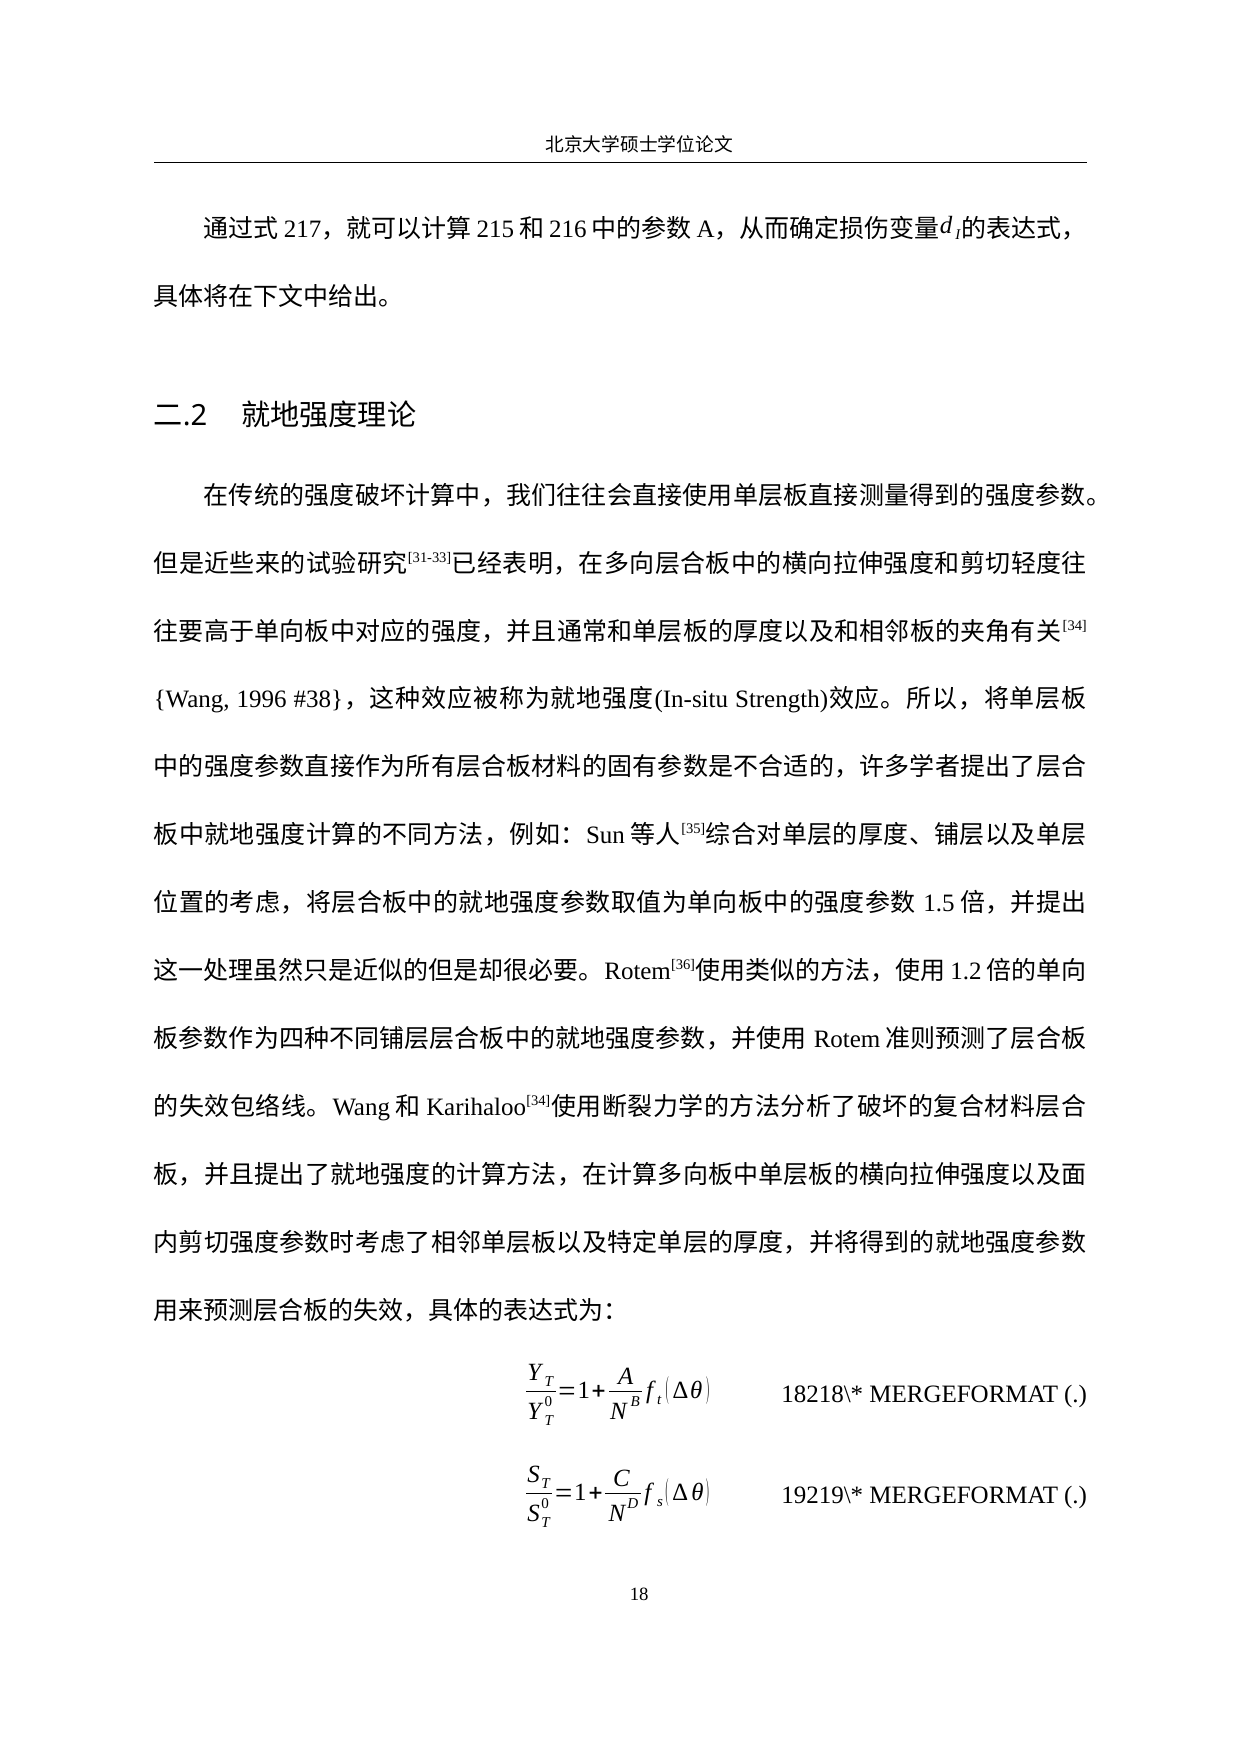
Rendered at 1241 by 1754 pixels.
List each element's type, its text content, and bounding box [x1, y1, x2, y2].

text 在传统的强度破坏计算中，我们往往会直接使用单层板直接测量得到的强度参数。但是近些来的试验研究[31-33]已经表明，在多向层合板中的横向拉伸强度和剪切轻度往往要高于单向板中对应的强度，并且通常和单层板的厚度以及和相邻板的夹角有关[34]{Wang, 1996 #38}，这种效应被称为就地强度(In-situ Strength)效应。所以，将单层板中的强度参数直接作为所有层合板材料的固有参数是不合适的，许多学者提出了层合板中就地强度计算的不同方法，例如：Sun等人[35]综合对单层的厚度、铺层以及单层位置的考虑，将层合板中的就地强度参数取值为单向板中的强度参数1.5倍，并提出这一处理虽然只是近似的但是却很必要。Rotem[36]使用类似的方法，使用1.2倍的单向板参数作为四种不同铺层层合板中的就地强度参数，并使用Rotem准则预测了层合板的失效包络线。Wang和Karihaloo[34]使用断裂力学的方法分析了破坏的复合材料层合板，并且提出了就地强度的计算方法，在计算多向板中单层板的横向拉伸强度以及面内剪切强度参数时考虑了相邻单层板以及特定单层的厚度，并将得到的就地强度参数用来预测层合板的失效，具体的表达式为： [153, 459, 1087, 1342]
text 通过式，就可以计算和中的参数A，从而确定损伤变量的表达式，具体将在下文中给出。 [153, 193, 1087, 329]
subtitle 就地强度理论 [153, 379, 1087, 447]
